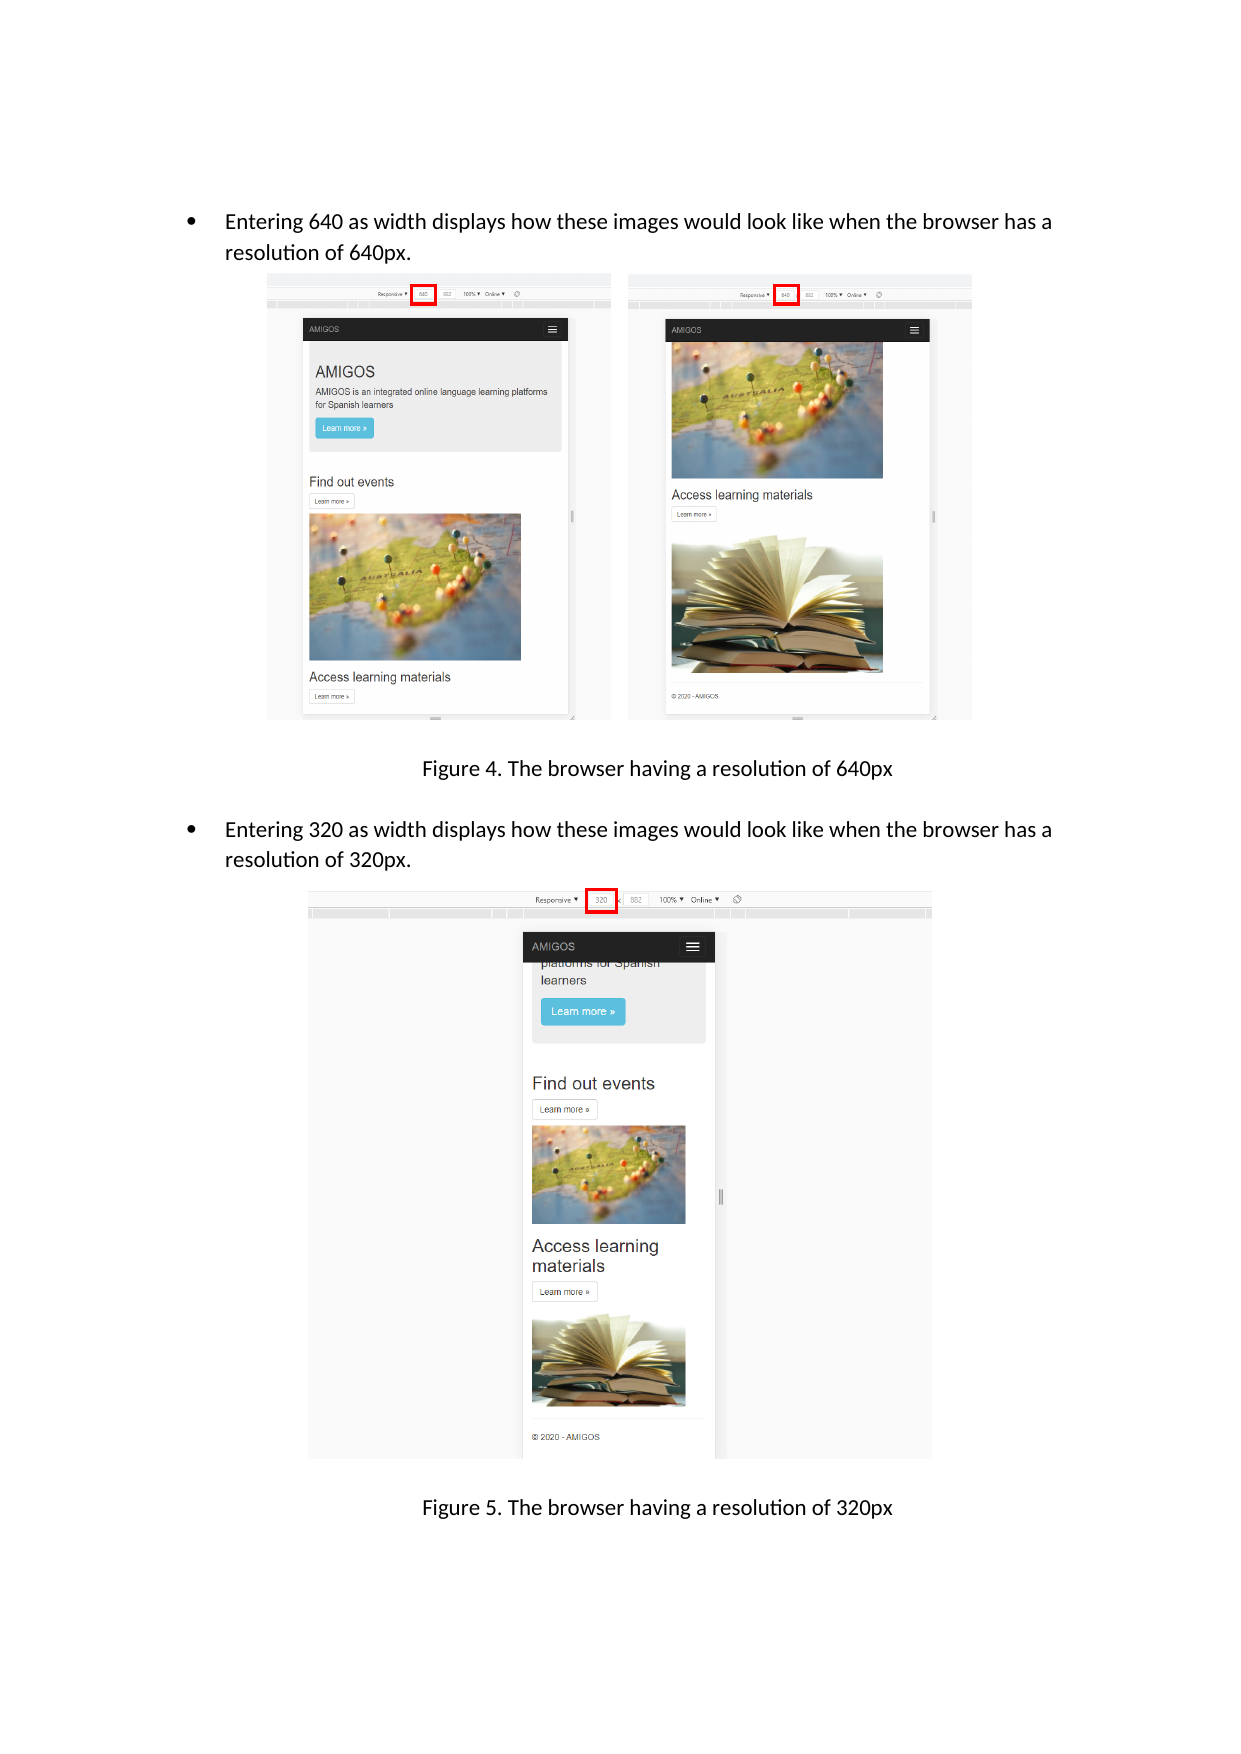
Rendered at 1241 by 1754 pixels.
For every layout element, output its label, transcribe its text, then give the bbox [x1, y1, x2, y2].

list Figure 5. The browser having a resolution of 320px [225, 1493, 1090, 1522]
picture [588, 891, 615, 910]
list Entering 640 as width displays how these images would look like when the browser has a resolution of 640px. [187, 207, 1090, 266]
picture [628, 273, 972, 720]
picture [266, 273, 611, 720]
picture [308, 890, 932, 1459]
list Entering 320 as width displays how these images would look like when the browser has a resolution of 320px. [187, 815, 1090, 873]
list Figure 4. The browser having a resolution of 640px [225, 754, 1090, 783]
